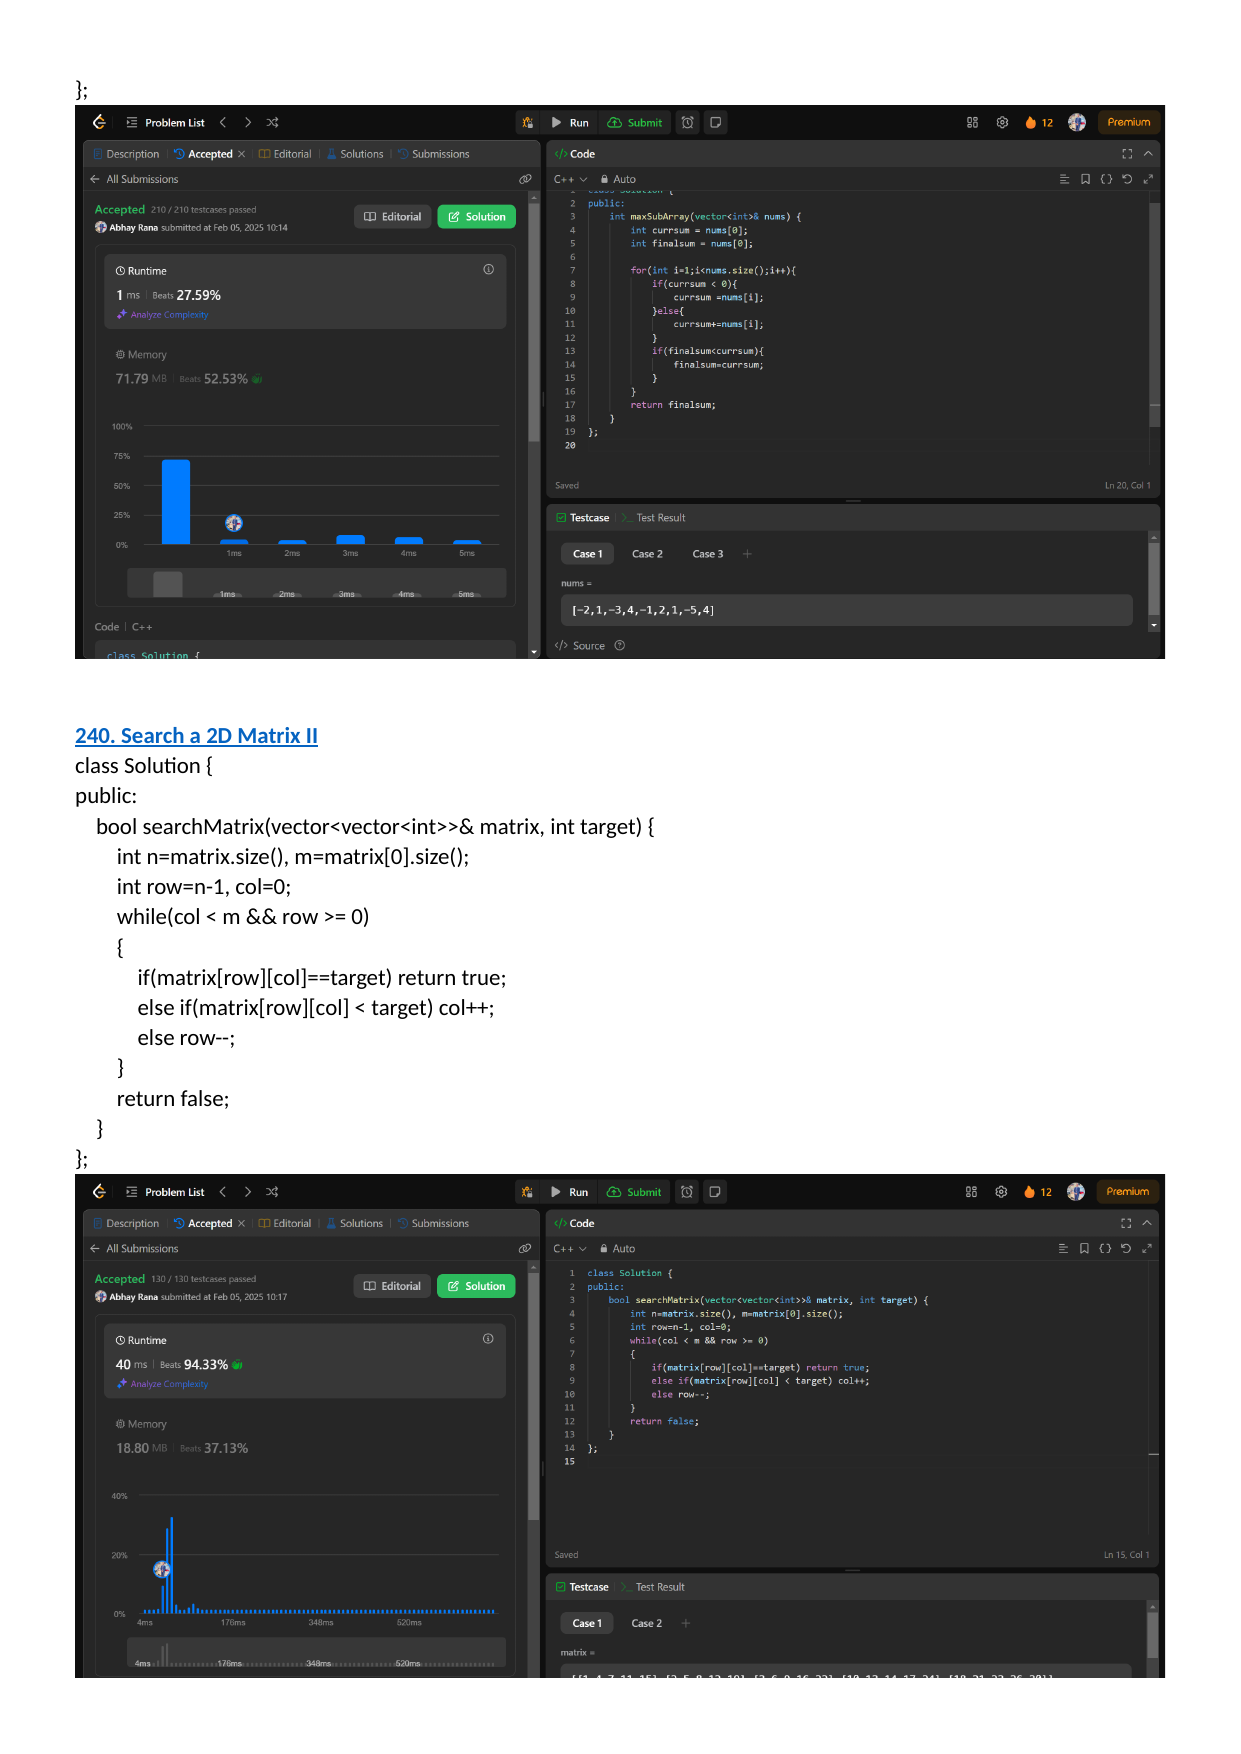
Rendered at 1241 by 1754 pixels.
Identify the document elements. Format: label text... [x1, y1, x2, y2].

text { [75, 933, 1165, 961]
text return false; [75, 1084, 1165, 1112]
text while(col < m && row >= 0) [75, 902, 1165, 931]
text } [75, 1114, 1165, 1142]
text bool searchMatrix(vector<vector<int>>& matrix, int target) { [75, 812, 1165, 840]
picture [75, 1174, 1166, 1678]
text class Solution { [75, 751, 1165, 779]
text else row--; [75, 1023, 1165, 1051]
text 240. Search a 2D Matrix II [75, 721, 1165, 749]
text }; [75, 75, 1165, 103]
text public: [75, 782, 1165, 810]
text int row=n-1, col=0; [75, 872, 1165, 900]
text if(matrix[row][col]==target) return true; [75, 963, 1165, 991]
picture [75, 105, 1166, 659]
text else if(matrix[row][col] < target) col++; [75, 993, 1165, 1021]
text } [75, 1053, 1165, 1082]
text }; [75, 1144, 1165, 1172]
text int n=matrix.size(), m=matrix[0].size(); [75, 842, 1165, 870]
